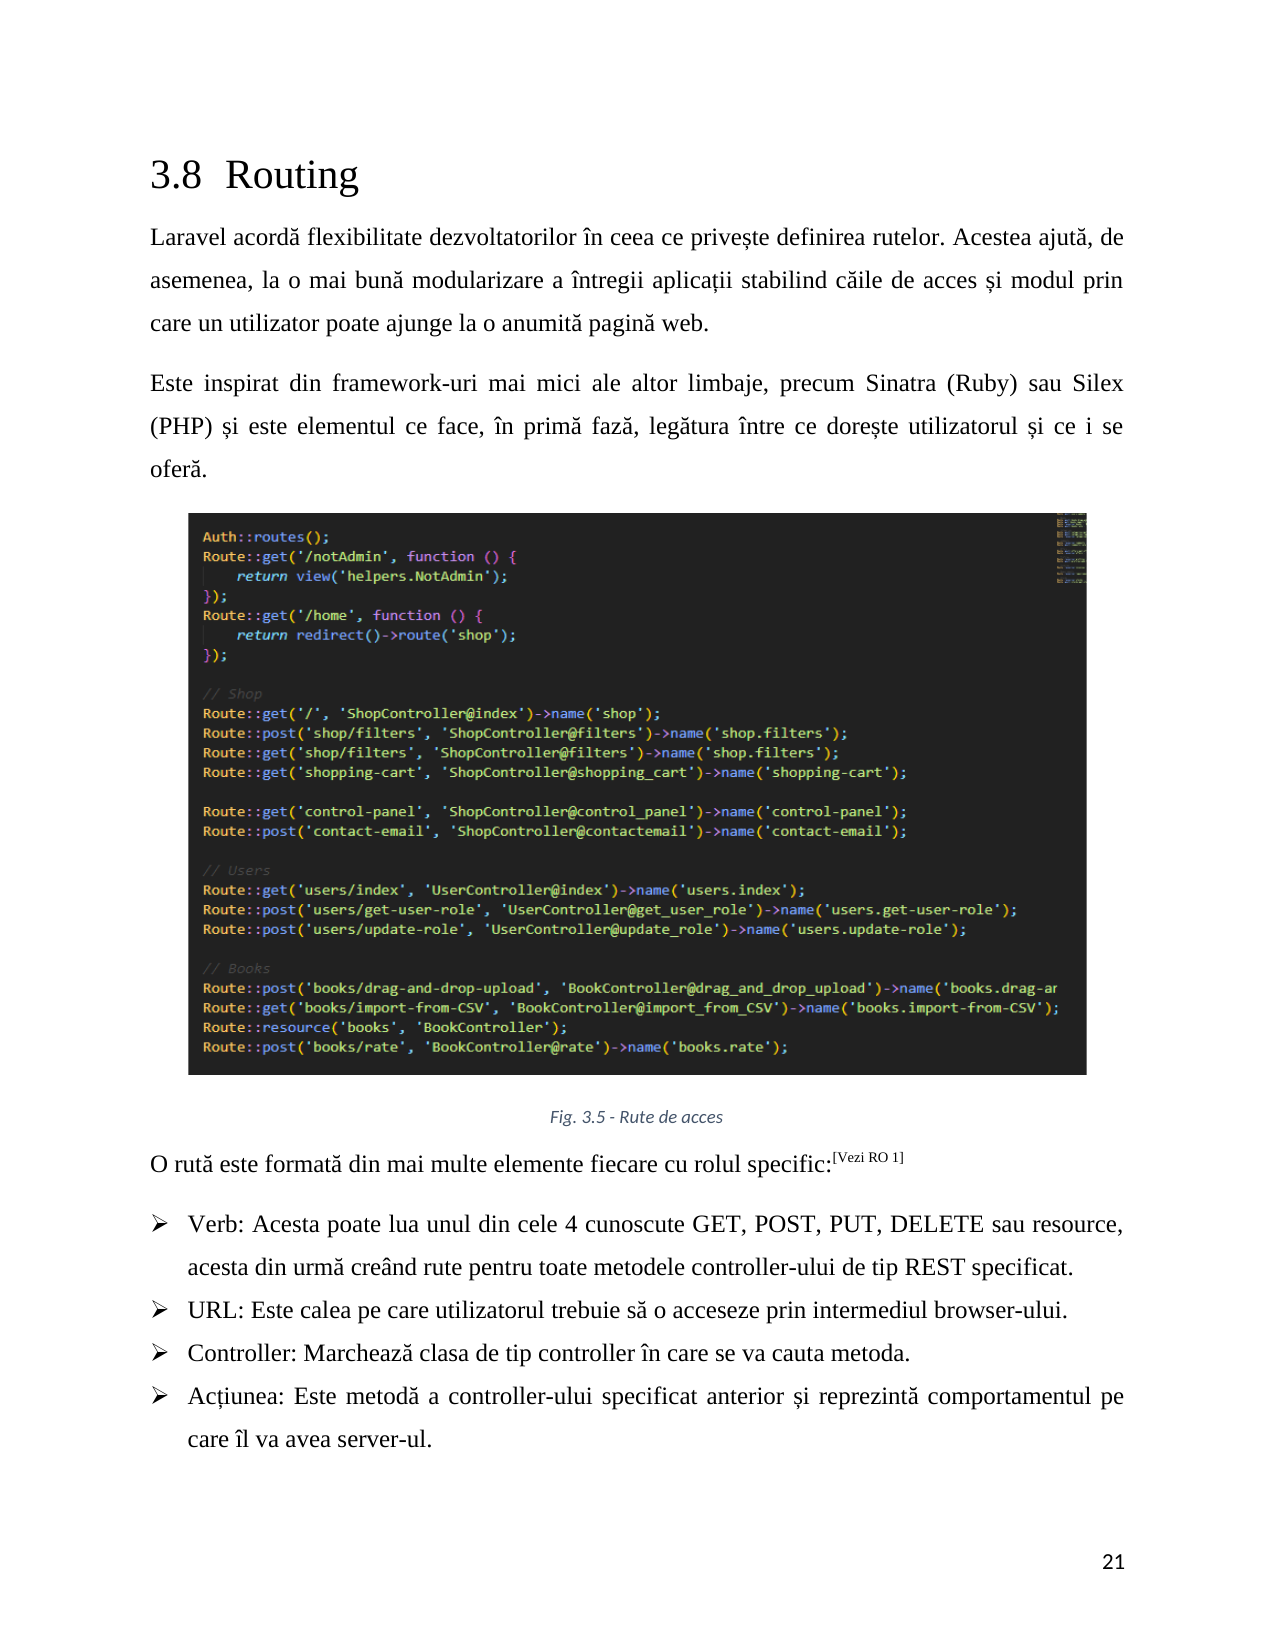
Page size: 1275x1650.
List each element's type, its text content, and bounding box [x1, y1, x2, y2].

list Controller: Marchează clasa de tip controller în care se va cauta metoda. [150, 1338, 1125, 1367]
list Routing [150, 150, 1125, 198]
text Laravel acordă flexibilitate dezvoltatorilor în ceea ce privește definirea rutelor. Acestea ajută, de asemenea, la o mai bună modularizare a întregii aplicații stabilind căile de acces și modul prin care un utilizator poate ajunge la o anumită pagină web. [150, 222, 1125, 337]
list Verb: Acesta poate lua unul din cele 4 cunoscute GET, POST, PUT, DELETE sau resource, acesta din urmă creând rute pentru toate metodele controller-ului de tip REST specificat. [150, 1209, 1125, 1281]
text Fig. 3.5 - Rute de acces [150, 1105, 1125, 1128]
list Acțiunea: Este metodă a controller-ului specificat anterior și reprezintă comportamentul pe care îl va avea server-ul. [150, 1381, 1125, 1453]
text Este inspirat din framework-uri mai mici ale altor limbaje, precum Sinatra (Ruby) sau Silex (PHP) și este elementul ce face, în primă fază, legătura între ce dorește utilizatorul și ce i se oferă. [150, 368, 1125, 483]
list URL: Este calea pe care utilizatorul trebuie să o acceseze prin intermediul browser-ului. [150, 1295, 1125, 1324]
text O rută este formată din mai multe elemente fiecare cu rolul specific:[Vezi RO 1] [150, 1149, 1125, 1178]
picture [188, 513, 1087, 1075]
